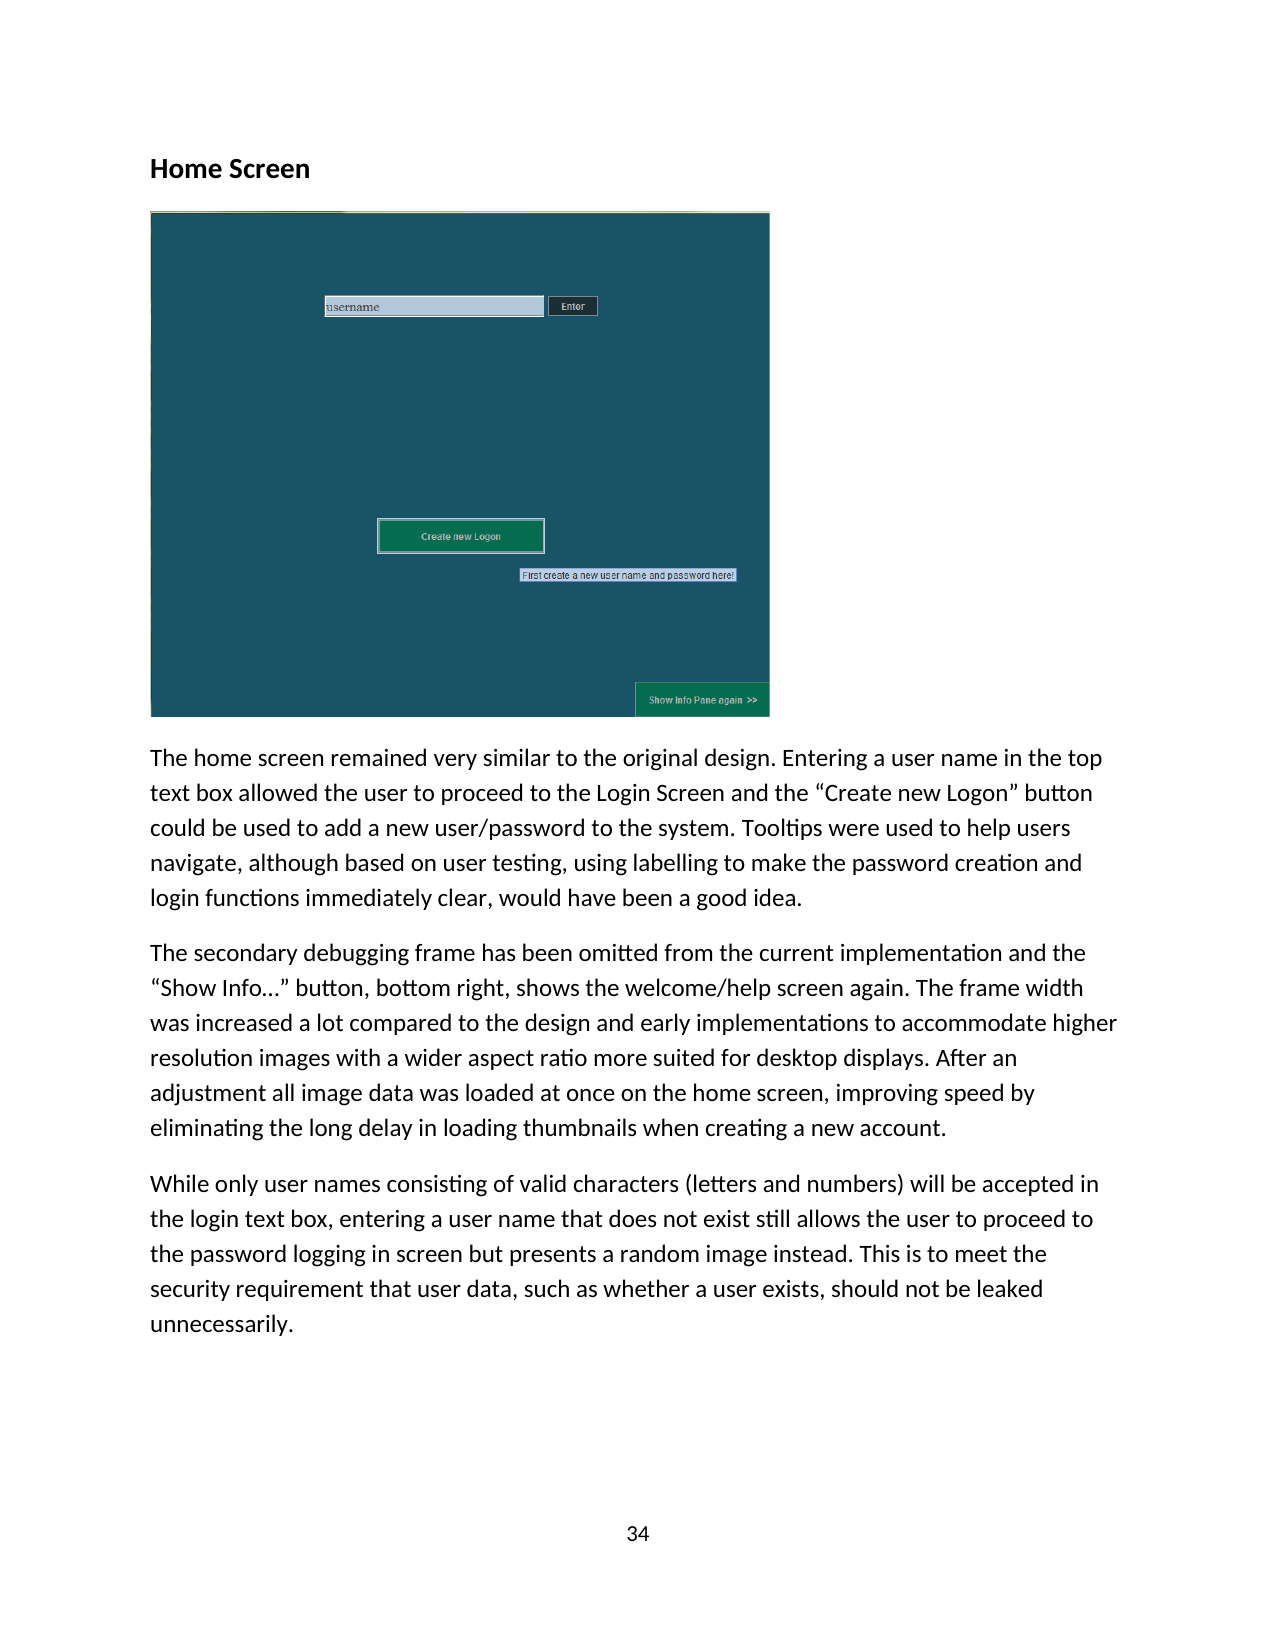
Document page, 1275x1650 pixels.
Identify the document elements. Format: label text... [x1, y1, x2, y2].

text Home Screen [150, 150, 1125, 186]
picture [150, 211, 770, 717]
text The secondary debugging frame has been omitted from the current implementation and the “Show Info…” button, bottom right, shows the welcome/help screen again. The frame width was increased a lot compared to the design and early implementations to accommodate higher resolution images with a wider aspect ratio more suited for desktop displays. After an adjustment all image data was loaded at once on the home screen, improving speed by eliminating the long delay in loading thumbnails when creating a new account. [150, 937, 1125, 1143]
text The home screen remained very similar to the original design. Entering a user name in the top text box allowed the user to proceed to the Login Screen and the “Create new Logon” button could be used to add a new user/password to the system. Tooltips were used to help users navigate, although based on user testing, using labelling to make the password creation and login functions immediately clear, would have been a good idea. [150, 742, 1125, 912]
text While only user names consisting of valid characters (letters and numbers) will be accepted in the login text box, entering a user name that does not exist still allows the user to proceed to the password logging in screen but presents a random image instead. This is to meet the security requirement that user data, such as whether a user exists, should not be leaked unnecessarily. [150, 1168, 1125, 1339]
